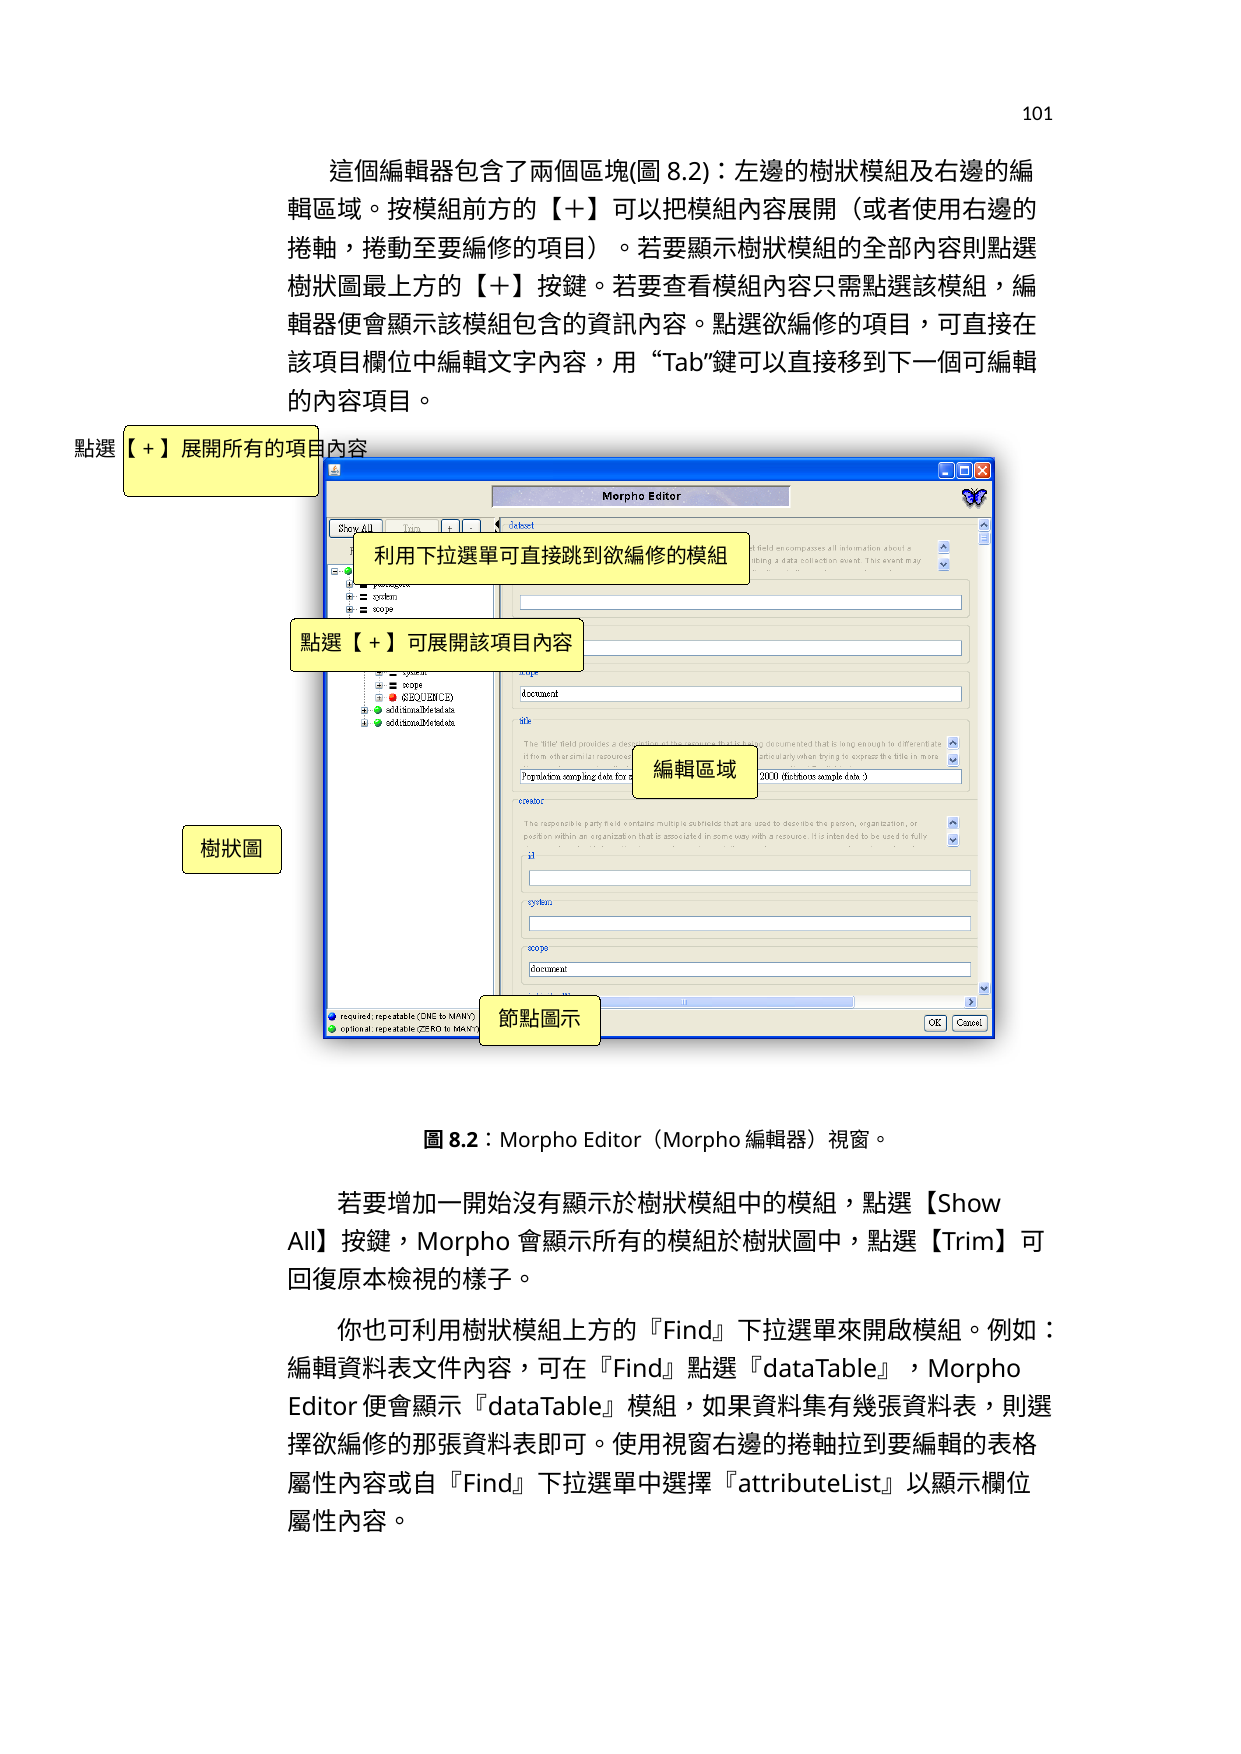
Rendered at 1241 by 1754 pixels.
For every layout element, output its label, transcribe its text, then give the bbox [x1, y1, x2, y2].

text 你也可利用樹狀模組上方的『Find』下拉選單來開啟模組。例如：編輯資料表文件內容，可在『Find』點選『dataTable』，Morpho Editor便會顯示『dataTable』模組，如果資料集有幾張資料表，則選擇欲編修的那張資料表即可。使用視窗右邊的捲軸拉到要編輯的表格屬性內容或自『Find』下拉選單中選擇『attributeList』以顯示欄位屬性內容。 [287, 1309, 1053, 1539]
text 若要增加一開始沒有顯示於樹狀模組中的模組，點選【Show All】按鍵，Morpho 會顯示所有的模組於樹狀圖中，點選【Trim】可回復原本檢視的樣子。 [287, 1182, 1053, 1297]
text 圖8.2：Morpho Editor（Morpho編輯器）視窗。 [287, 431, 1053, 1157]
text 這個編輯器包含了兩個區塊(圖8.2)：左邊的樹狀模組及右邊的編輯區域。按模組前方的【＋】可以把模組內容展開（或者使用右邊的捲軸，捲動至要編修的項目）。若要顯示樹狀模組的全部內容則點選樹狀圖最上方的【＋】按鍵。若要查看模組內容只需點選該模組，編輯器便會顯示該模組包含的資訊內容。點選欲編修的項目，可直接在該項目欄位中編輯文字內容，用“Tab”鍵可以直接移到下一個可編輯的內容項目。 [287, 151, 1053, 418]
